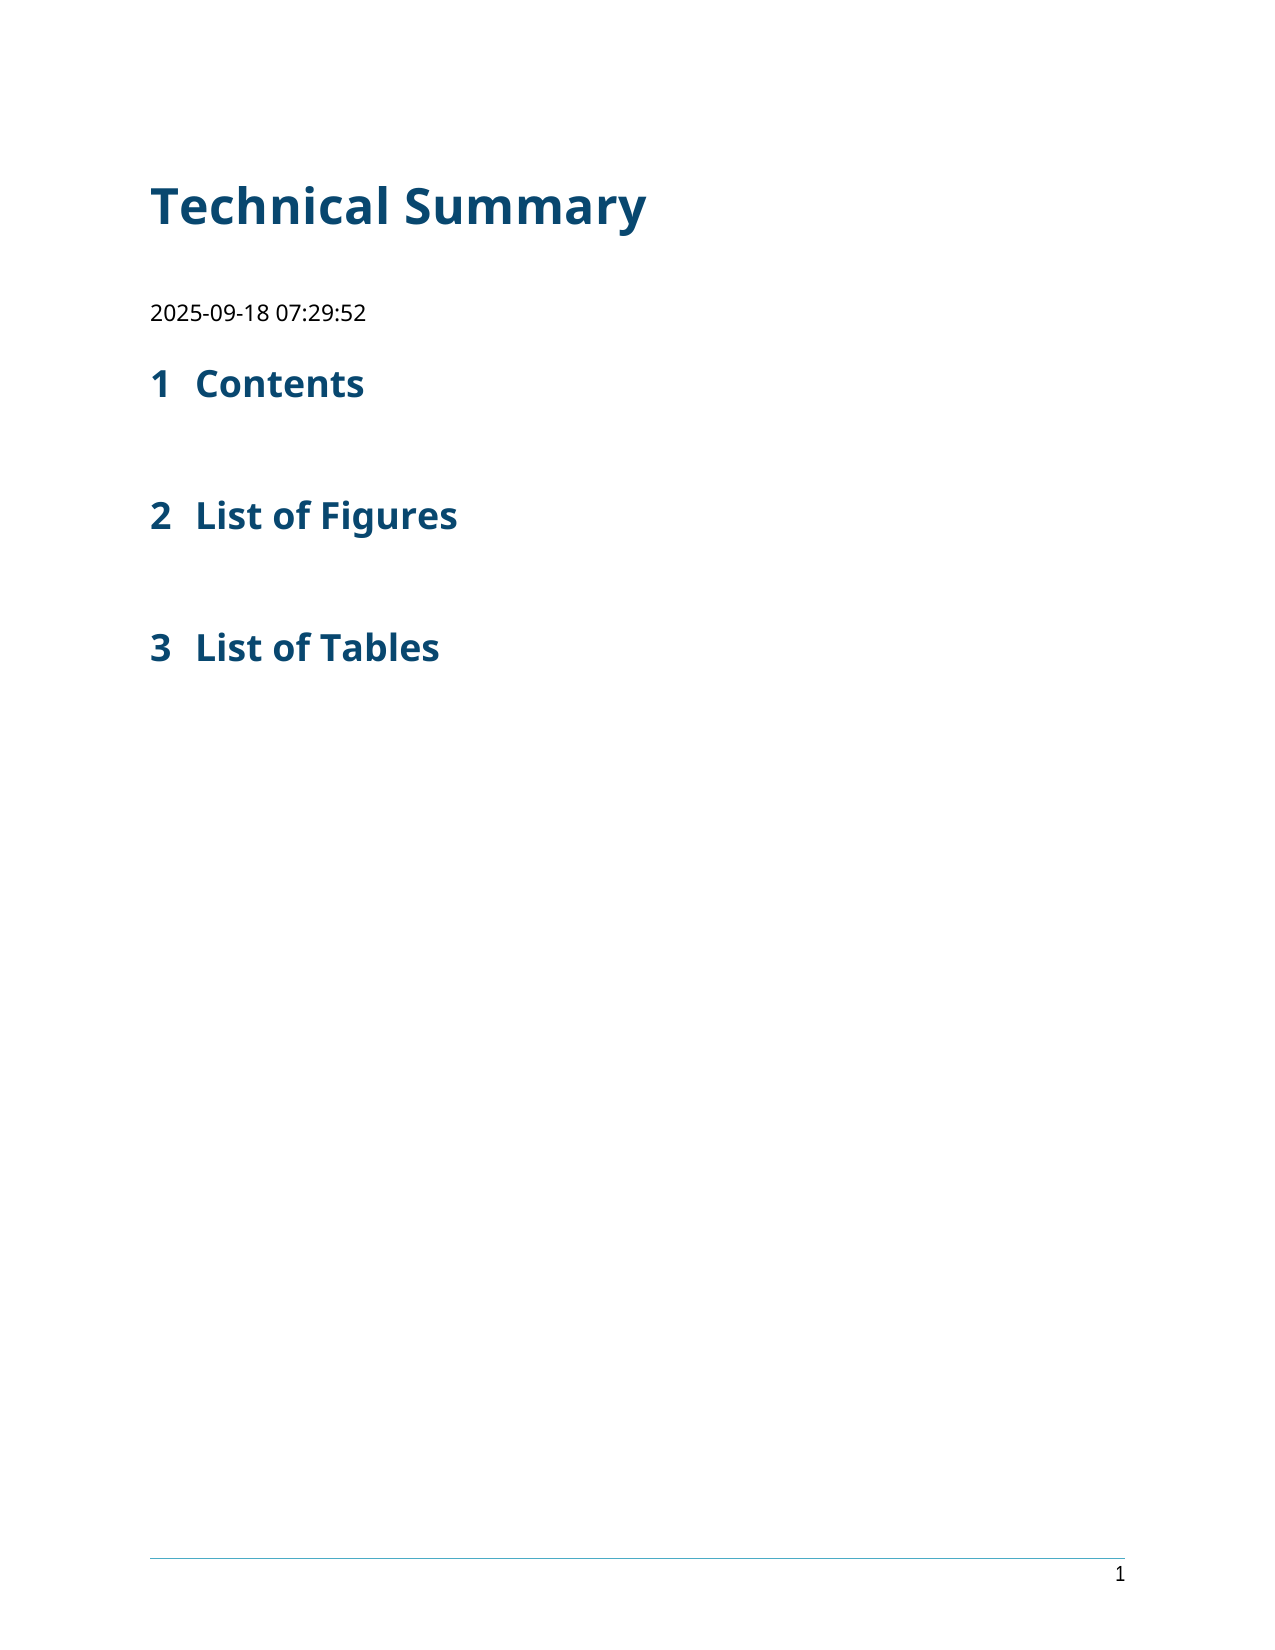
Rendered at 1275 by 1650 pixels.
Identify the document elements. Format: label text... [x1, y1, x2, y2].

title Technical Summary [150, 171, 1125, 239]
